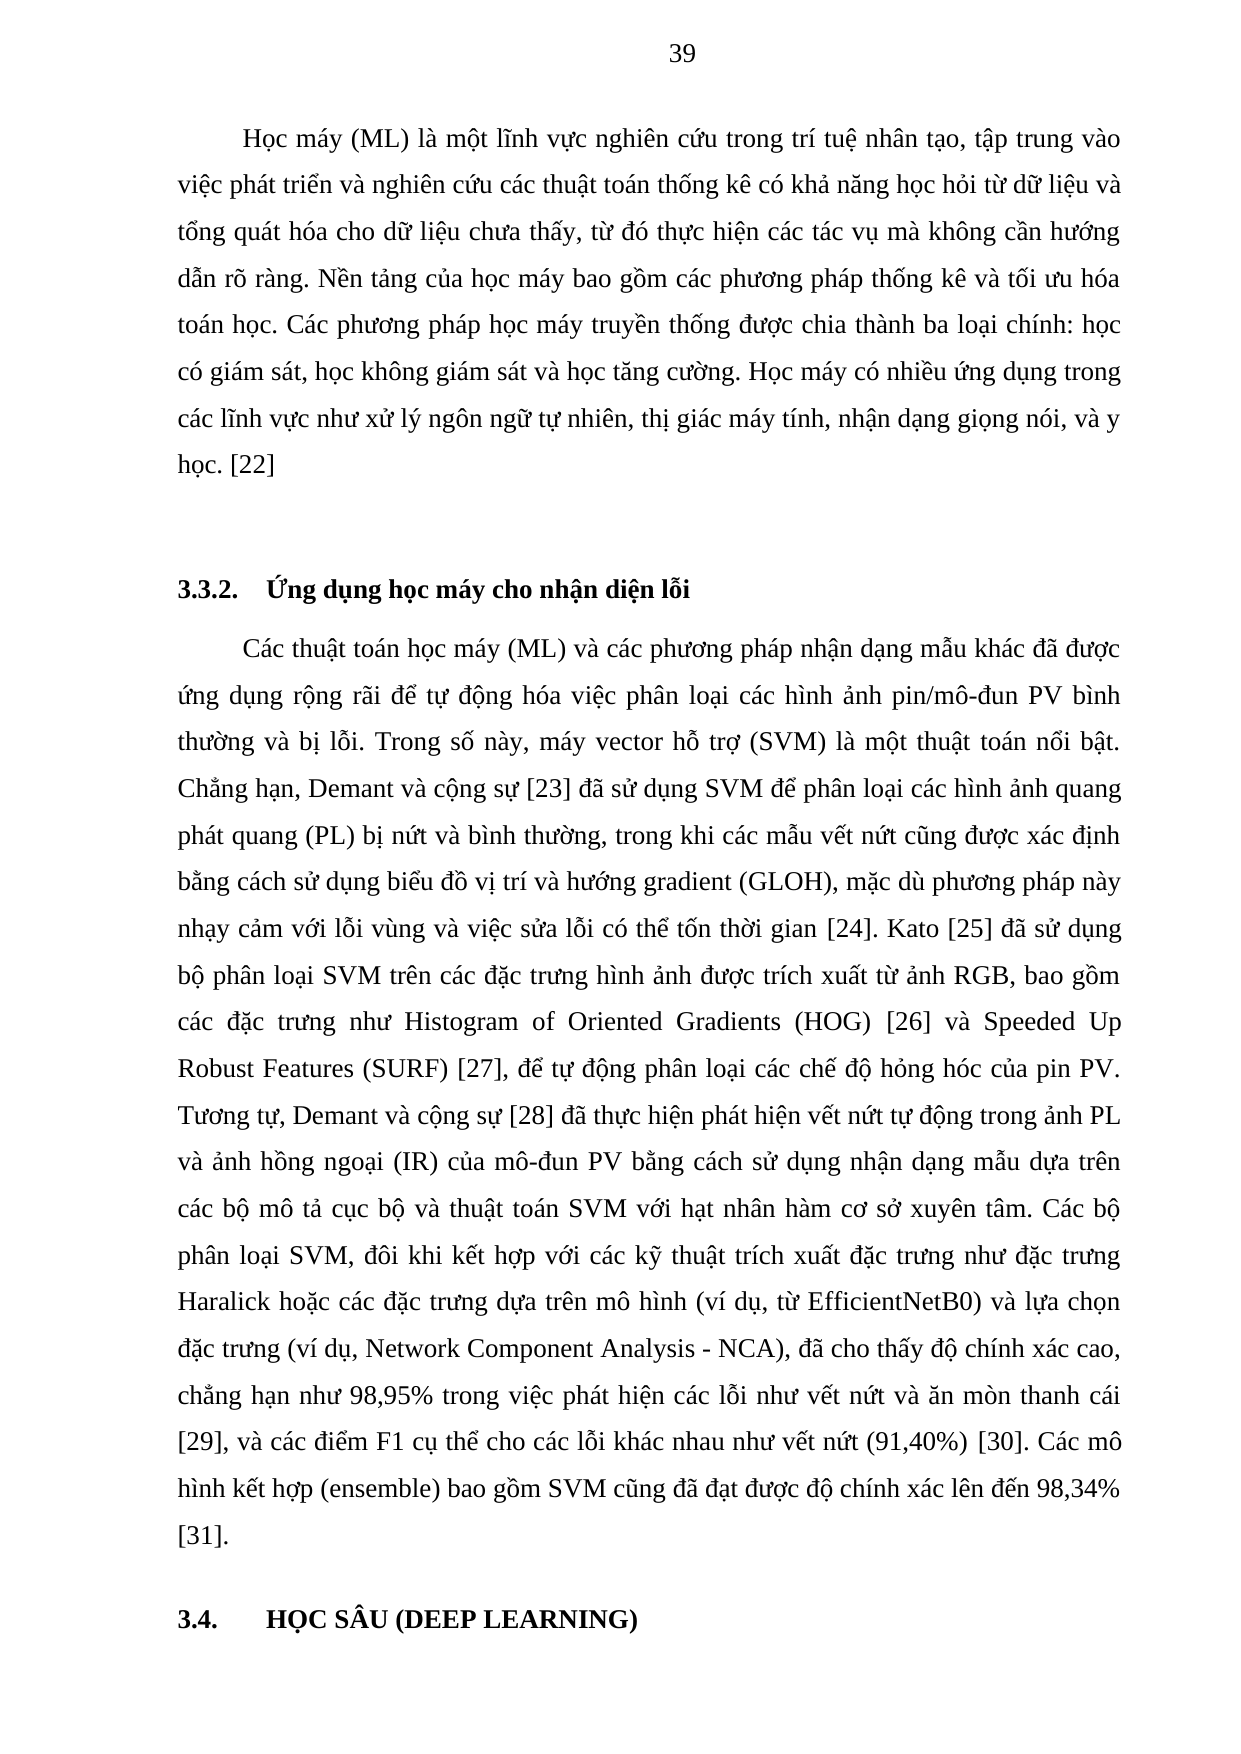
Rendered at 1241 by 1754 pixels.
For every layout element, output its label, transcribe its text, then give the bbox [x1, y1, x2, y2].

text Học máy (ML) là một lĩnh vực nghiên cứu trong trí tuệ nhân tạo, tập trung vào việc phát triển và nghiên cứu các thuật toán thống kê có khả năng học hỏi từ dữ liệu và tổng quát hóa cho dữ liệu chưa thấy, từ đó thực hiện các tác vụ mà không cần hướng dẫn rõ ràng. Nền tảng của học máy bao gồm các phương pháp thống kê và tối ưu hóa toán học. Các phương pháp học máy truyền thống được chia thành ba loại chính: học có giám sát, học không giám sát và học tăng cường. Học máy có nhiều ứng dụng trong các lĩnh vực như xử lý ngôn ngữ tự nhiên, thị giác máy tính, nhận dạng giọng nói, và y học. [177, 122, 1122, 479]
subtitle Ứng dụng học máy cho nhận diện lỗi [177, 573, 1122, 604]
text Các thuật toán học máy (ML) và các phương pháp nhận dạng mẫu khác đã được ứng dụng rộng rãi để tự động hóa việc phân loại các hình ảnh pin/mô-đun PV bình thường và bị lỗi. Trong số này, máy vector hỗ trợ (SVM) là một thuật toán nổi bật. Chẳng hạn, Demant và cộng sự đã sử dụng SVM để phân loại các hình ảnh quang phát quang (PL) bị nứt và bình thường, trong khi các mẫu vết nứt cũng được xác định bằng cách sử dụng biểu đồ vị trí và hướng gradient (GLOH), mặc dù phương pháp này nhạy cảm với lỗi vùng và việc sửa lỗi có thể tốn thời gian . Kato đã sử dụng bộ phân loại SVM trên các đặc trưng hình ảnh được trích xuất từ ảnh RGB, bao gồm các đặc trưng như Histogram of Oriented Gradients (HOG) và Speeded Up Robust Features (SURF) , để tự động phân loại các chế độ hỏng hóc của pin PV. Tương tự, Demant và cộng sự đã thực hiện phát hiện vết nứt tự động trong ảnh PL và ảnh hồng ngoại (IR) của mô-đun PV bằng cách sử dụng nhận dạng mẫu dựa trên các bộ mô tả cục bộ và thuật toán SVM với hạt nhân hàm cơ sở xuyên tâm. Các bộ phân loại SVM, đôi khi kết hợp với các kỹ thuật trích xuất đặc trưng như đặc trưng Haralick hoặc các đặc trưng dựa trên mô hình (ví dụ, từ EfficientNetB0) và lựa chọn đặc trưng (ví dụ, Network Component Analysis - NCA), đã cho thấy độ chính xác cao, chẳng hạn như 98,95% trong việc phát hiện các lỗi như vết nứt và ăn mòn thanh cái , và các điểm F1 cụ thể cho các lỗi khác nhau như vết nứt (91,40%) . Các mô hình kết hợp (ensemble) bao gồm SVM cũng đã đạt được độ chính xác lên đến 98,34% . [177, 632, 1122, 1550]
subtitle HỌC SÂU (DEEP LEARNING) [177, 1603, 1122, 1634]
